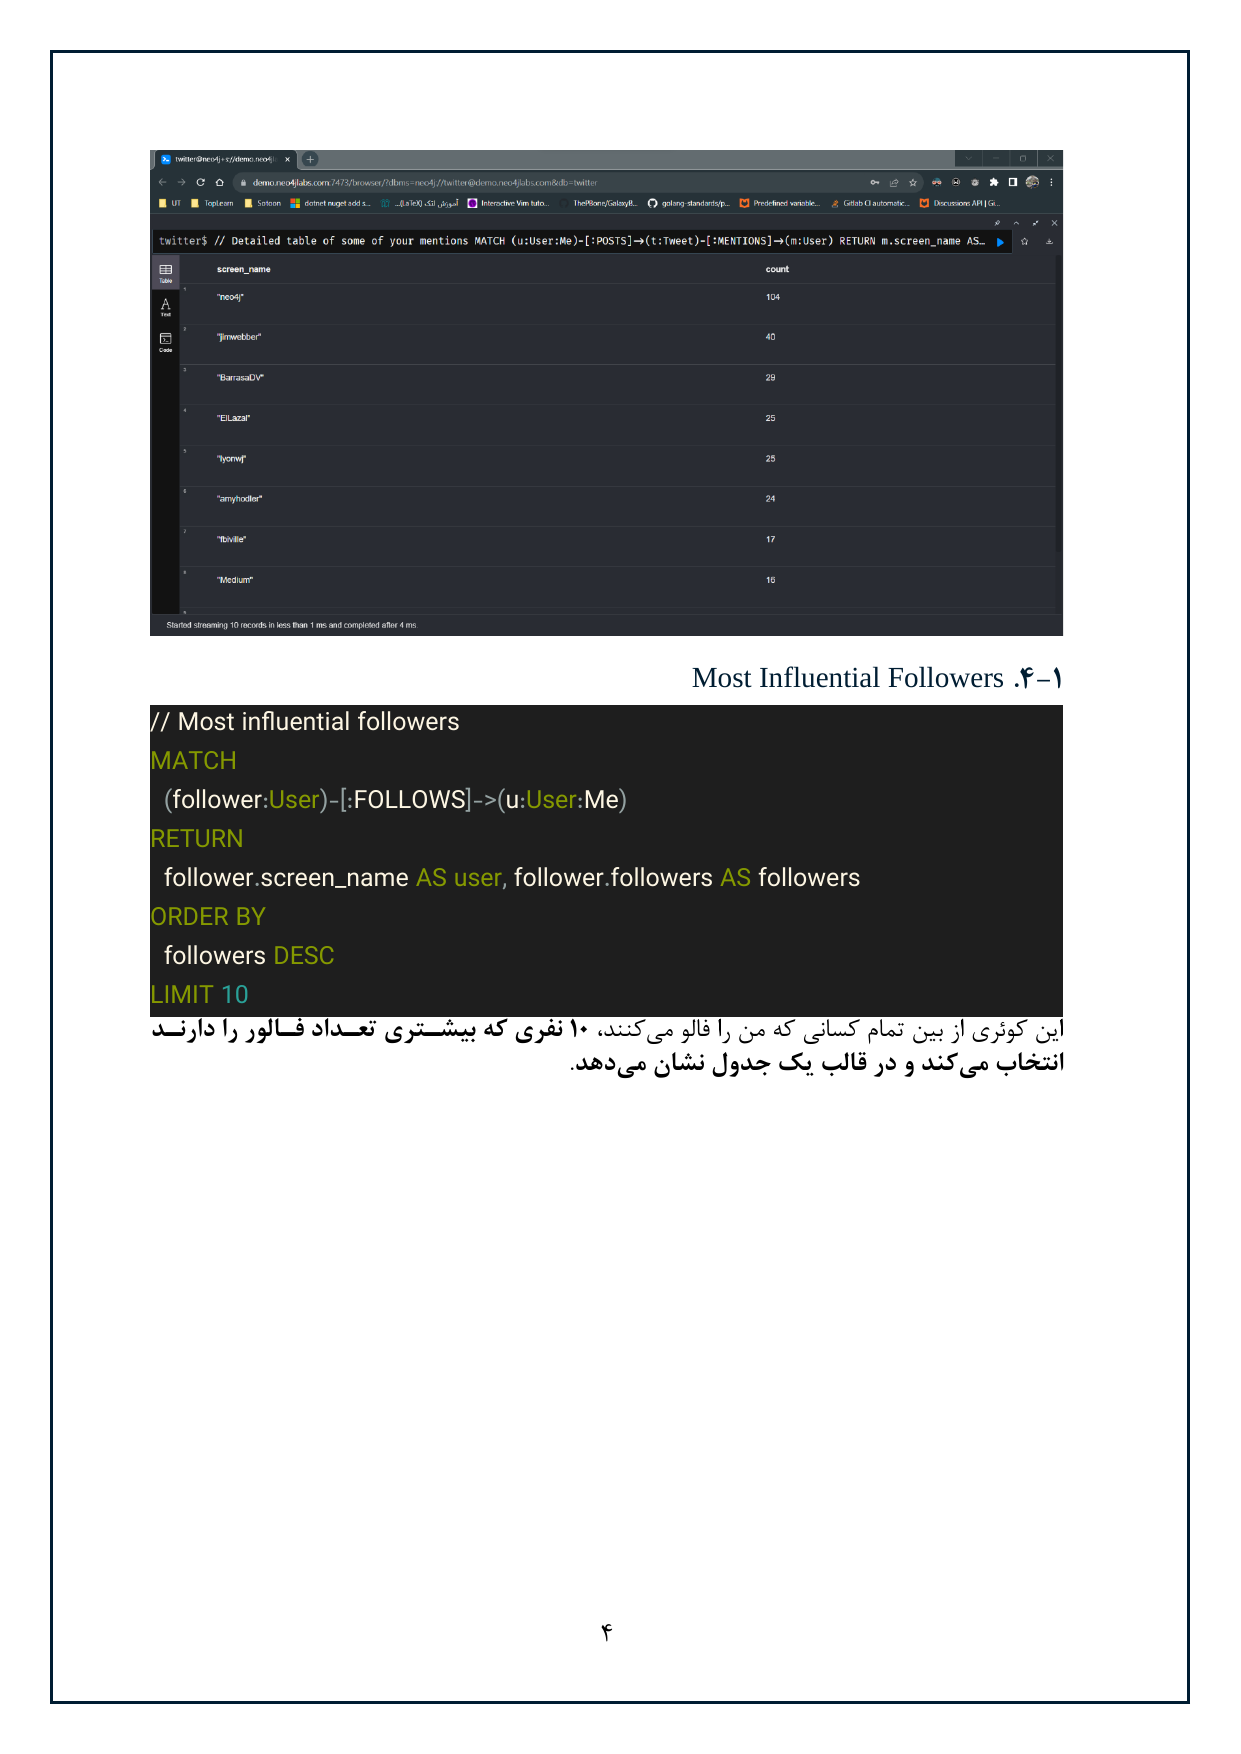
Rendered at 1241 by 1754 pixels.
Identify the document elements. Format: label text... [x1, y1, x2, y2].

text follower.screen_name AS user, follower.followers AS followers [150, 861, 1063, 900]
text // Most influential followers [150, 705, 1063, 744]
text این کوئری از بین تمام کسانی که من را فالو می‌کنند، 10 نفری که بیشتری تعداد فالور را دارند انتخاب می‌کند و در قالب یک جدول نشان می‌دهد. [150, 1017, 1063, 1080]
text ORDER BY [150, 900, 1063, 939]
text LIMIT 10 [150, 978, 1063, 1017]
text MATCH [150, 744, 1063, 783]
picture [150, 150, 1064, 636]
subtitle ١-٤. Most Influential Followers [150, 660, 1063, 699]
text (follower:User)-[:FOLLOWS]->(u:User:Me) [150, 783, 1063, 822]
text followers DESC [150, 939, 1063, 978]
text RETURN [150, 822, 1063, 861]
